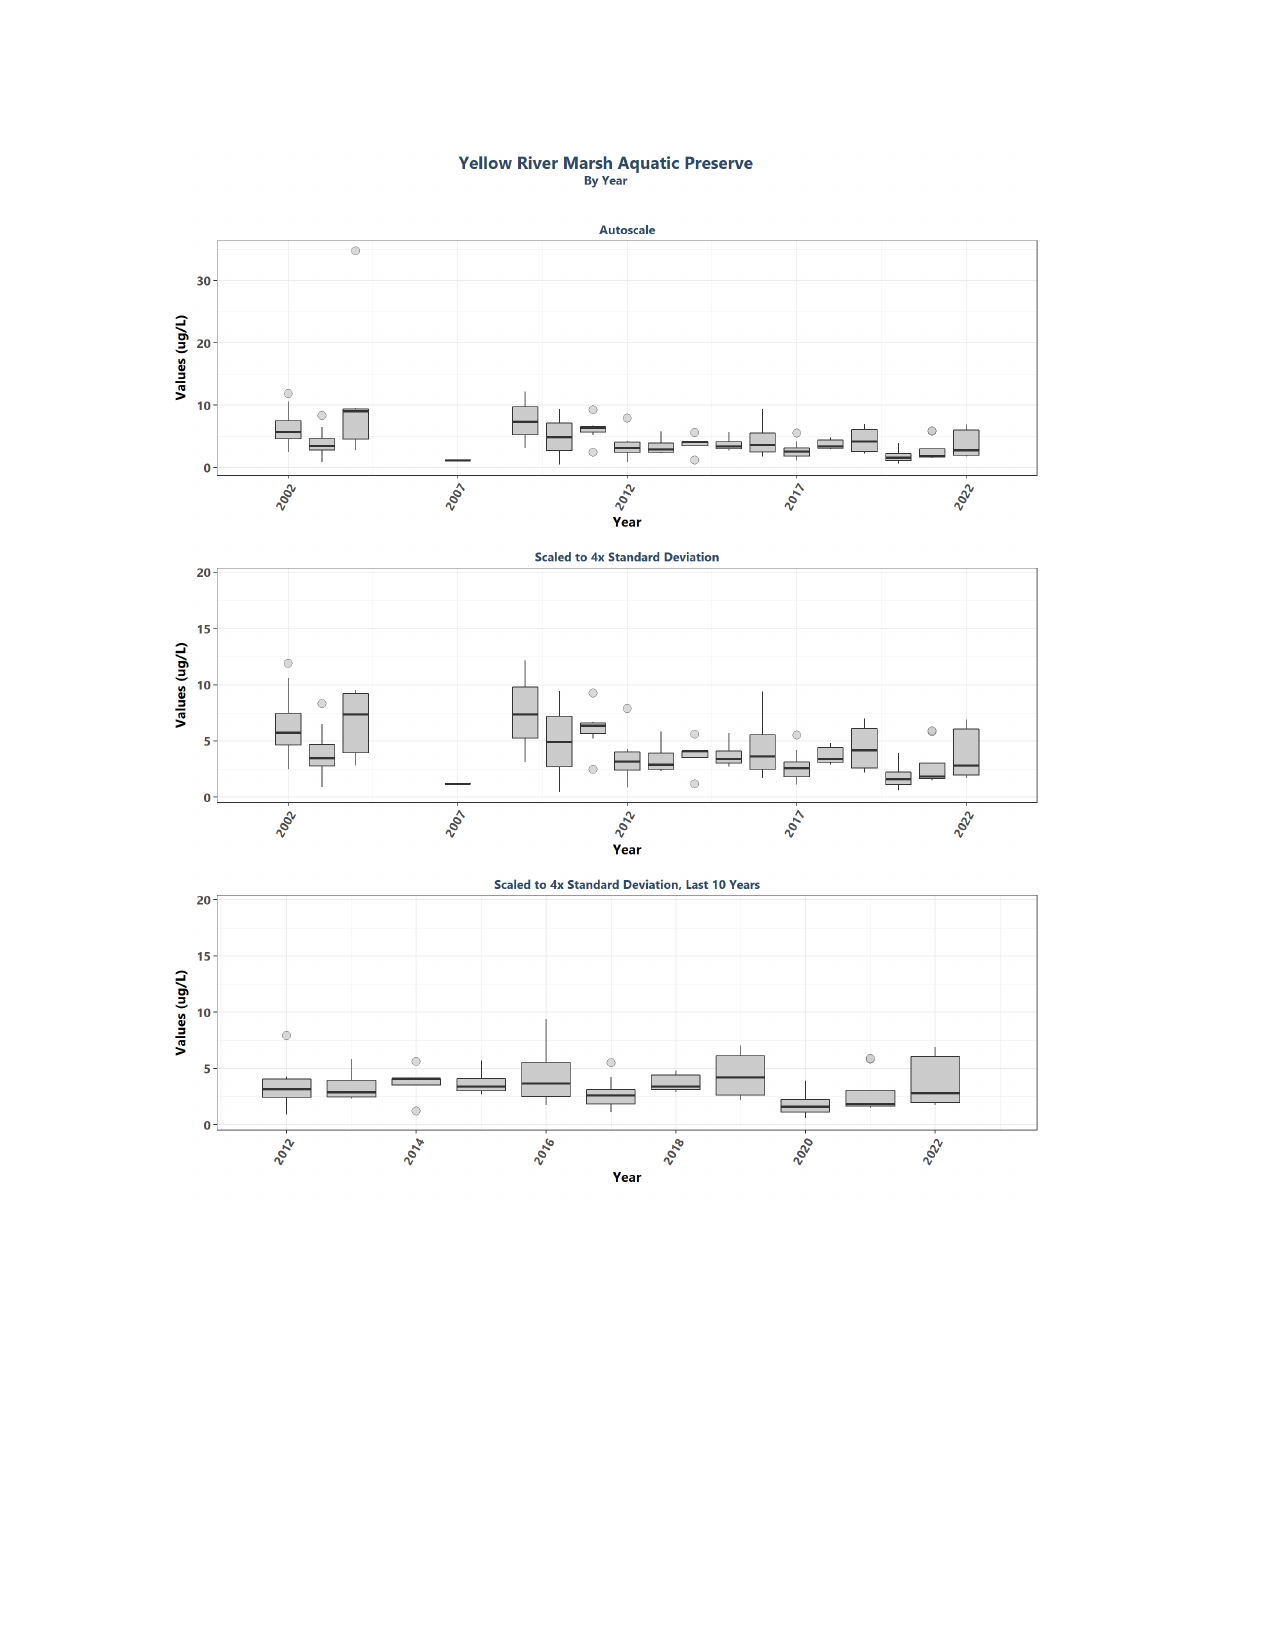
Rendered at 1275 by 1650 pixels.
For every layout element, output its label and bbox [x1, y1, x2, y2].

picture [168, 150, 1044, 1200]
